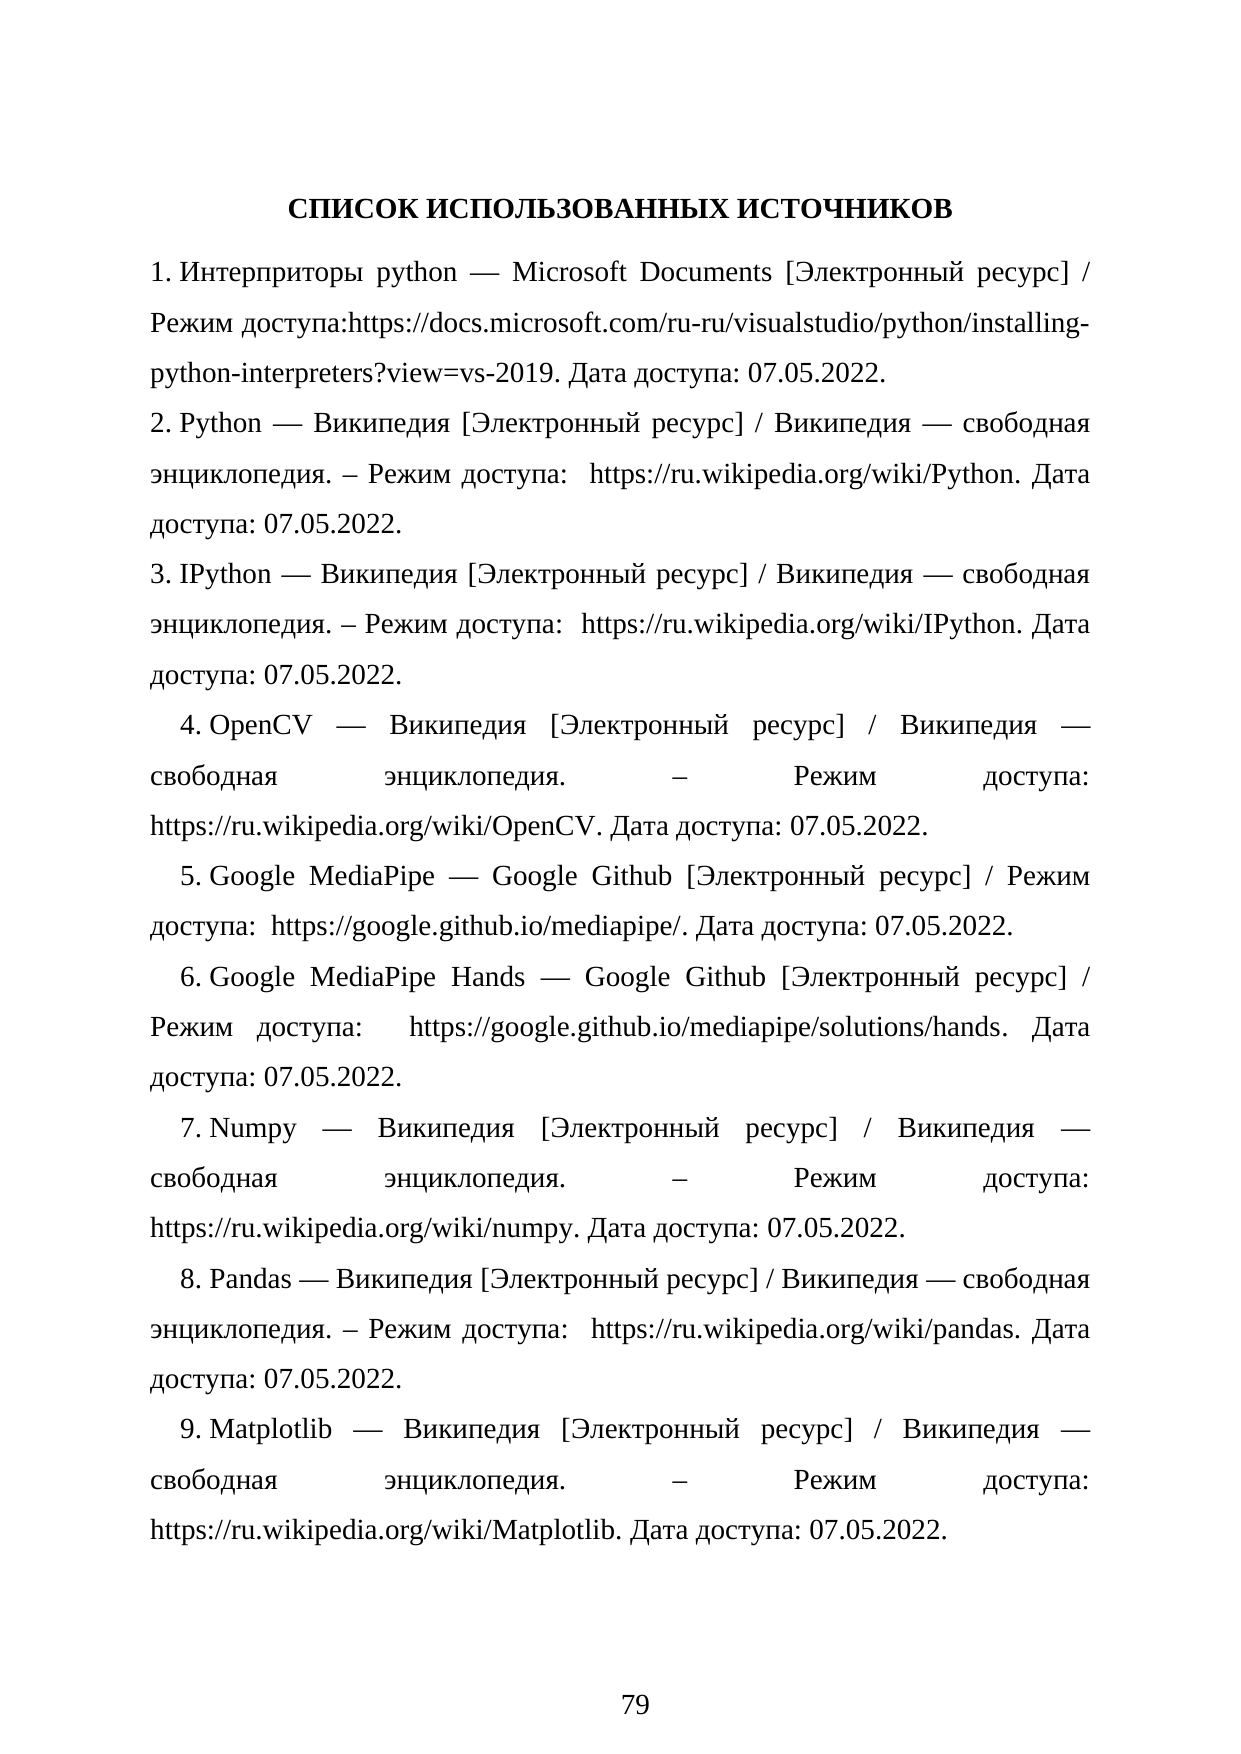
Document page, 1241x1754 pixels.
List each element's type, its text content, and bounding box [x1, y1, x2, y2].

list Google MediaPipe — Google Github [Электронный ресурс] / Режим доступа: https://google.github.io/mediapipe/. Дата доступа: 07.05.2022. [150, 858, 1090, 942]
list Matplotlib — Википедия [Электронный ресурс] / Википедия — свободная энциклопедия. – Режим доступа: https://ru.wikipedia.org/wiki/Matplotlib. Дата доступа: 07.05.2022. [150, 1412, 1090, 1546]
list Интерприторы python — Microsoft Documents [Электронный ресурс] / Режим доступа:https://docs.microsoft.com/ru-ru/visualstudio/python/installing-python-interpreters?view=vs-2019. Дата доступа: 07.05.2022. [150, 254, 1090, 389]
list Google MediaPipe Hands — Google Github [Электронный ресурс] / Режим доступа: https://google.github.io/mediapipe/solutions/hands. Дата доступа: 07.05.2022. [150, 959, 1090, 1093]
list Numpy — Википедия [Электронный ресурс] / Википедия — свободная энциклопедия. – Режим доступа: https://ru.wikipedia.org/wiki/numpy. Дата доступа: 07.05.2022. [150, 1110, 1090, 1244]
list Pandas — Википедия [Электронный ресурс] / Википедия — свободная энциклопедия. – Режим доступа: https://ru.wikipedia.org/wiki/pandas. Дата доступа: 07.05.2022. [150, 1261, 1090, 1395]
list IPython — Википедия [Электронный ресурс] / Википедия — свободная энциклопедия. – Режим доступа: https://ru.wikipedia.org/wiki/IPython. Дата доступа: 07.05.2022. [150, 556, 1090, 691]
list OpenCV — Википедия [Электронный ресурс] / Википедия — свободная энциклопедия. – Режим доступа: https://ru.wikipedia.org/wiki/OpenCV. Дата доступа: 07.05.2022. [150, 707, 1090, 841]
list Python — Википедия [Электронный ресурс] / Википедия — свободная энциклопедия. – Режим доступа: https://ru.wikipedia.org/wiki/Python. Дата доступа: 07.05.2022. [150, 405, 1090, 539]
subtitle СПИСОК ИСПОЛЬЗОВАННЫХ ИСТОЧНИКОВ [150, 192, 1090, 225]
